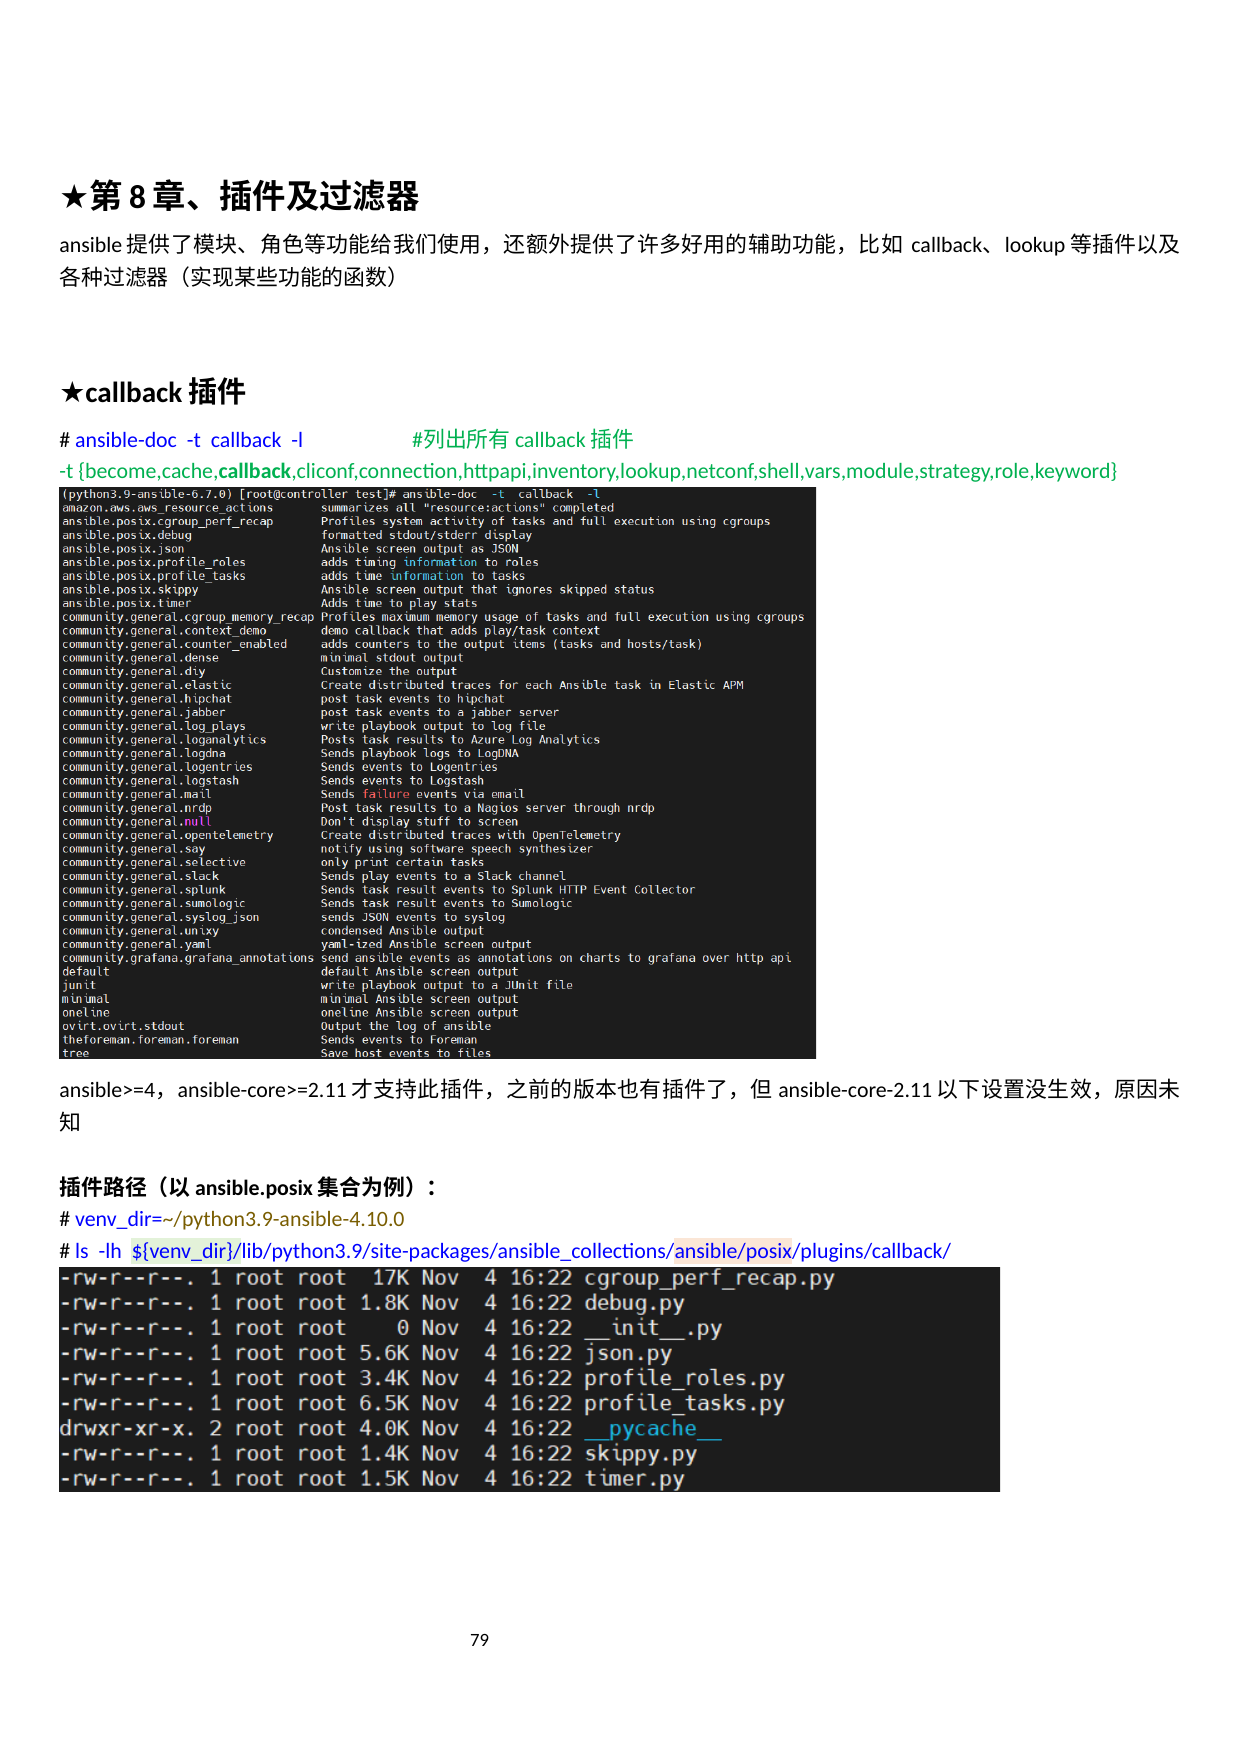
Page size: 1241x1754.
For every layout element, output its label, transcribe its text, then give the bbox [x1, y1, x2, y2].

picture [59, 1267, 1001, 1492]
text ansible提供了模块、角色等功能给我们使用，还额外提供了许多好用的辅助功能，比如 callback、lookup等插件以及各种过滤器（实现某些功能的函数） [59, 227, 1181, 292]
text -t {become,cache,callback,cliconf,connection,httpapi,inventory,lookup,netconf,shell,vars,module,strategy,role,keyword} [59, 454, 1181, 487]
text # venv_dir=~/python3.9-ansible-4.10.0 [59, 1202, 1181, 1234]
text # ansible-doc -t callback -l #列出所有callback插件 [59, 422, 1181, 454]
text ★第8章、插件及过滤器 [59, 162, 1181, 227]
text ★callback插件 [59, 357, 1181, 422]
text # ls -lh ${venv_dir}/lib/python3.9/site-packages/ansible_collections/ansible/posix/plugins/callback/ [59, 1234, 1181, 1267]
picture [59, 487, 817, 1059]
text ansible>=4，ansible-core>=2.11才支持此插件，之前的版本也有插件了，但ansible-core-2.11以下设置没生效，原因未知 [59, 1072, 1181, 1137]
text 插件路径（以ansible.posix集合为例）： [59, 1169, 1181, 1202]
